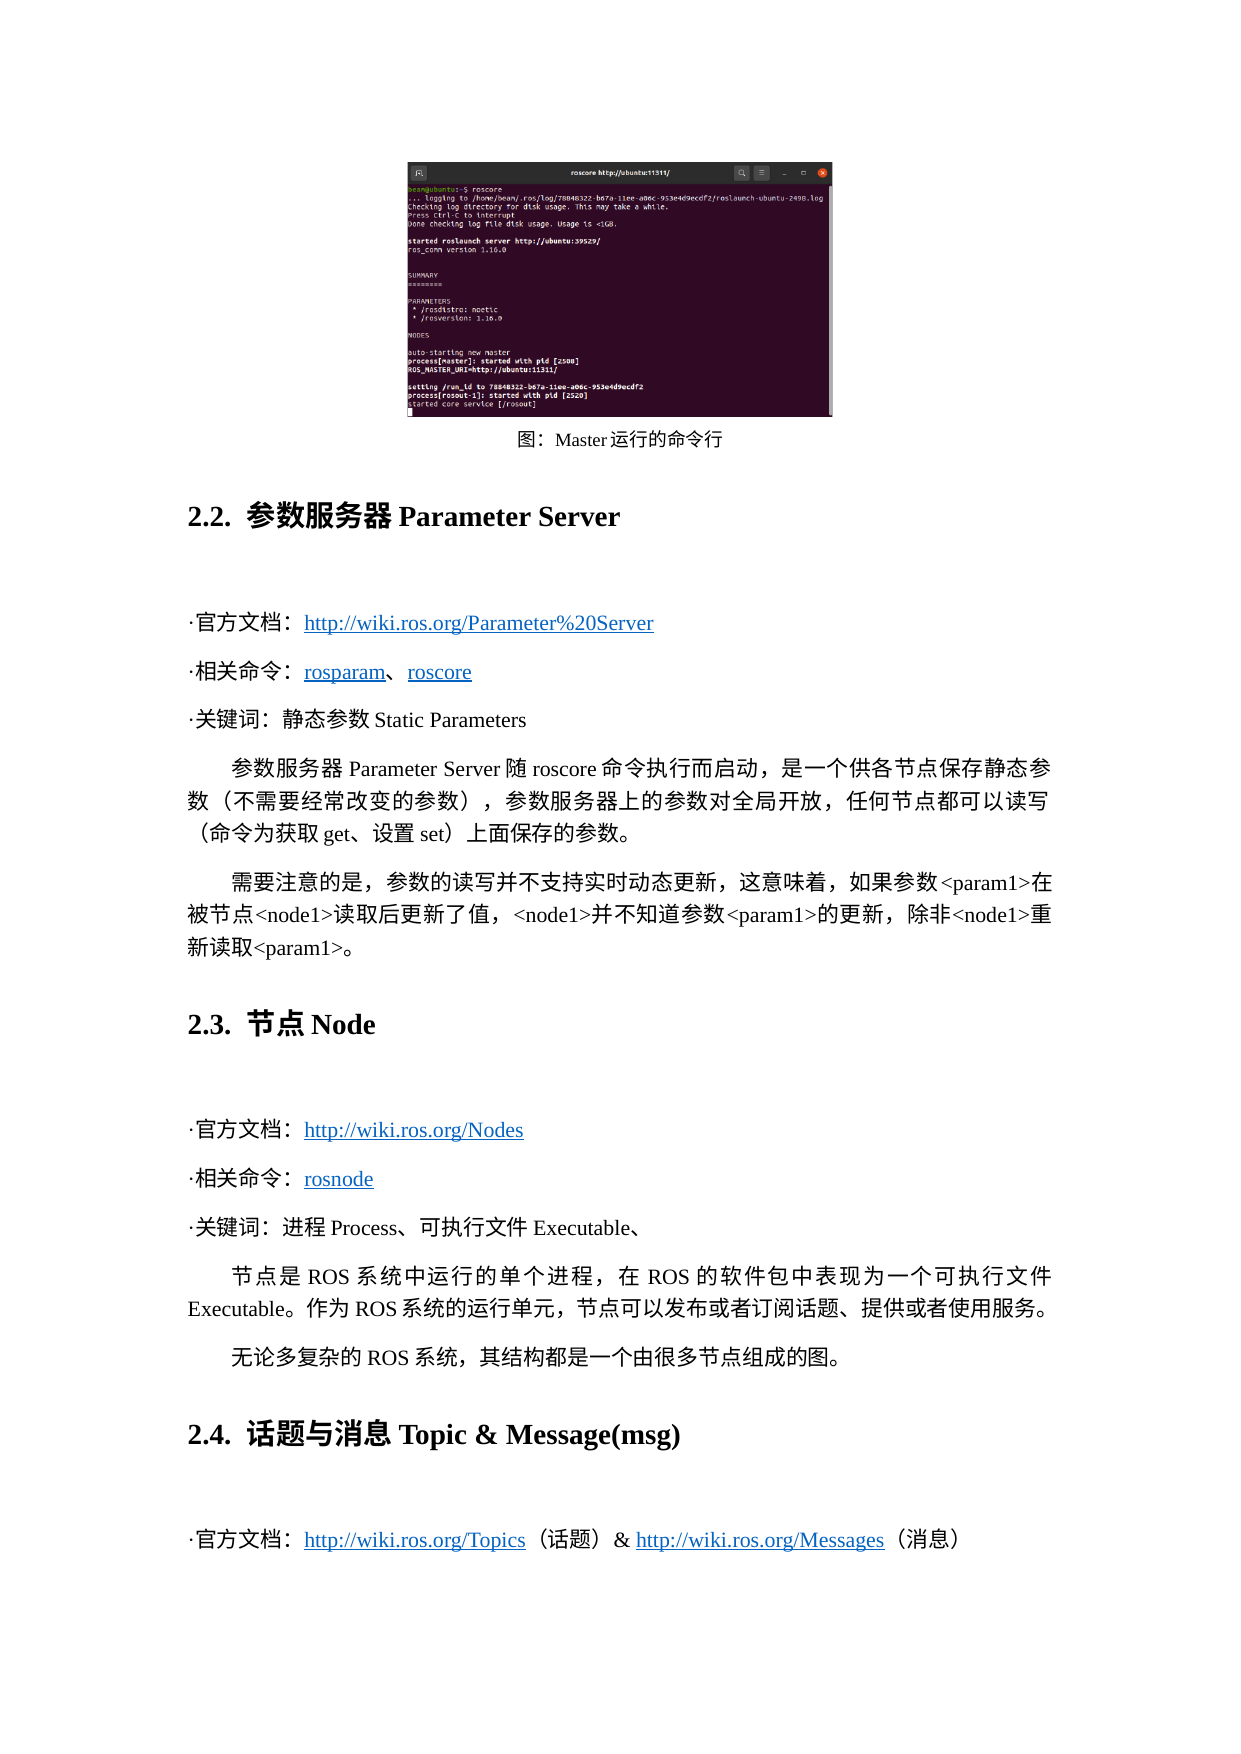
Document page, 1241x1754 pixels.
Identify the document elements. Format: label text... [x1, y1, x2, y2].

subtitle 节点Node [187, 989, 1053, 1054]
subtitle 参数服务器Parameter Server [187, 482, 1053, 547]
text ·关键词：静态参数Static Parameters [187, 702, 1053, 734]
text ·官方文档：http://wiki.ros.org/Nodes [187, 1112, 1053, 1144]
text 参数服务器Parameter Server随roscore命令执行而启动，是一个供各节点保存静态参数（不需要经常改变的参数），参数服务器上的参数对全局开放，任何节点都可以读写（命令为获取get、设置set）上面保存的参数。 [187, 751, 1053, 848]
picture [407, 162, 833, 417]
subtitle 话题与消息Topic & Message(msg) [187, 1399, 1053, 1464]
text 节点是ROS系统中运行的单个进程，在ROS的软件包中表现为一个可执行文件Executable。作为ROS系统的运行单元，节点可以发布或者订阅话题、提供或者使用服务。 [187, 1258, 1053, 1323]
text 无论多复杂的ROS系统，其结构都是一个由很多节点组成的图。 [187, 1339, 1053, 1372]
text 图：Master运行的命令行 [187, 422, 1053, 454]
text ·相关命令：rosparam、roscore [187, 653, 1053, 686]
text ·官方文档：http://wiki.ros.org/Topics（话题）& http://wiki.ros.org/Messages（消息） [187, 1522, 1053, 1554]
text ·官方文档：http://wiki.ros.org/Parameter%20Server [187, 604, 1053, 637]
text 需要注意的是，参数的读写并不支持实时动态更新，这意味着，如果参数<param1>在被节点<node1>读取后更新了值，<node1>并不知道参数<param1>的更新，除非<node1>重新读取<param1>。 [187, 864, 1053, 962]
text ·关键词：进程Process、可执行文件Executable、 [187, 1209, 1053, 1242]
text ·相关命令：rosnode [187, 1161, 1053, 1193]
